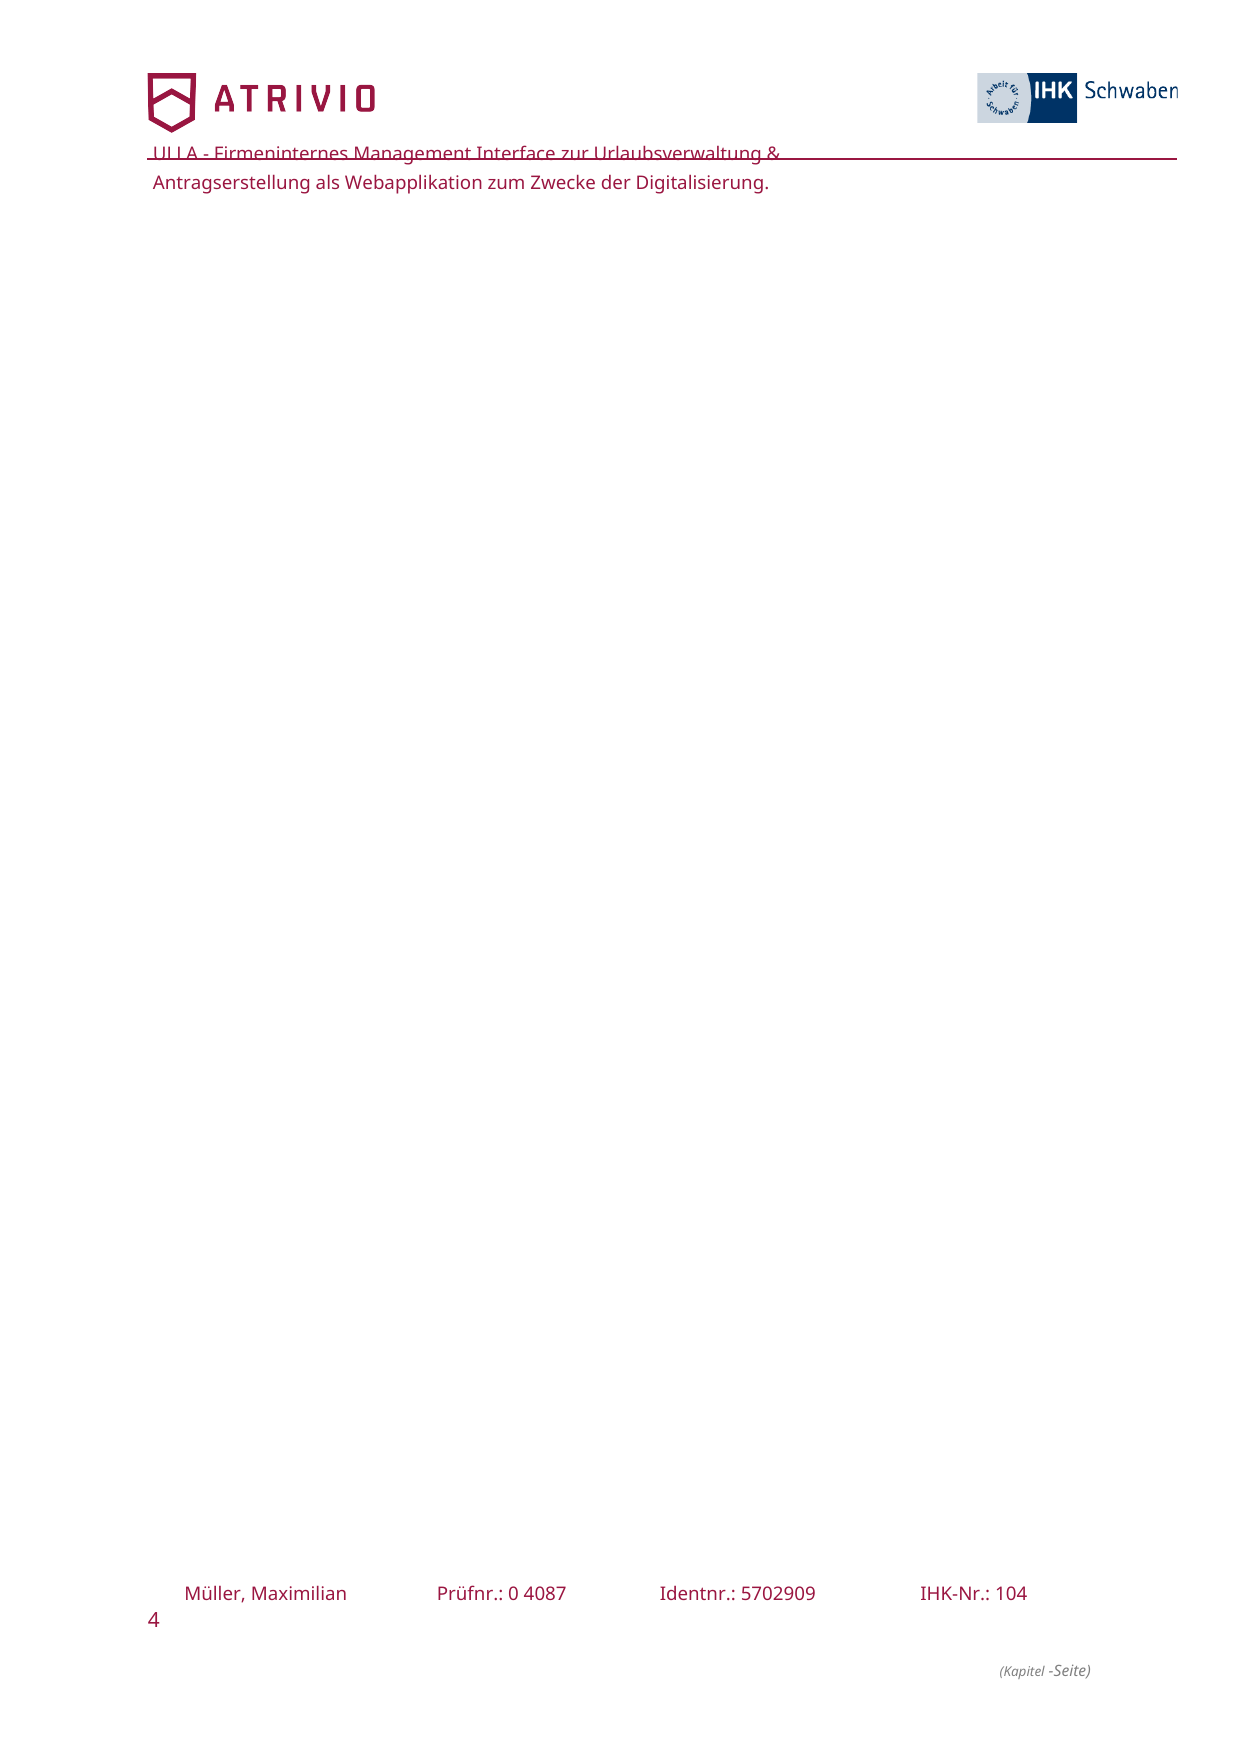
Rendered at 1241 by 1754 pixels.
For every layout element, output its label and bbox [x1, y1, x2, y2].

picture [977, 73, 1178, 123]
picture [147, 73, 375, 133]
